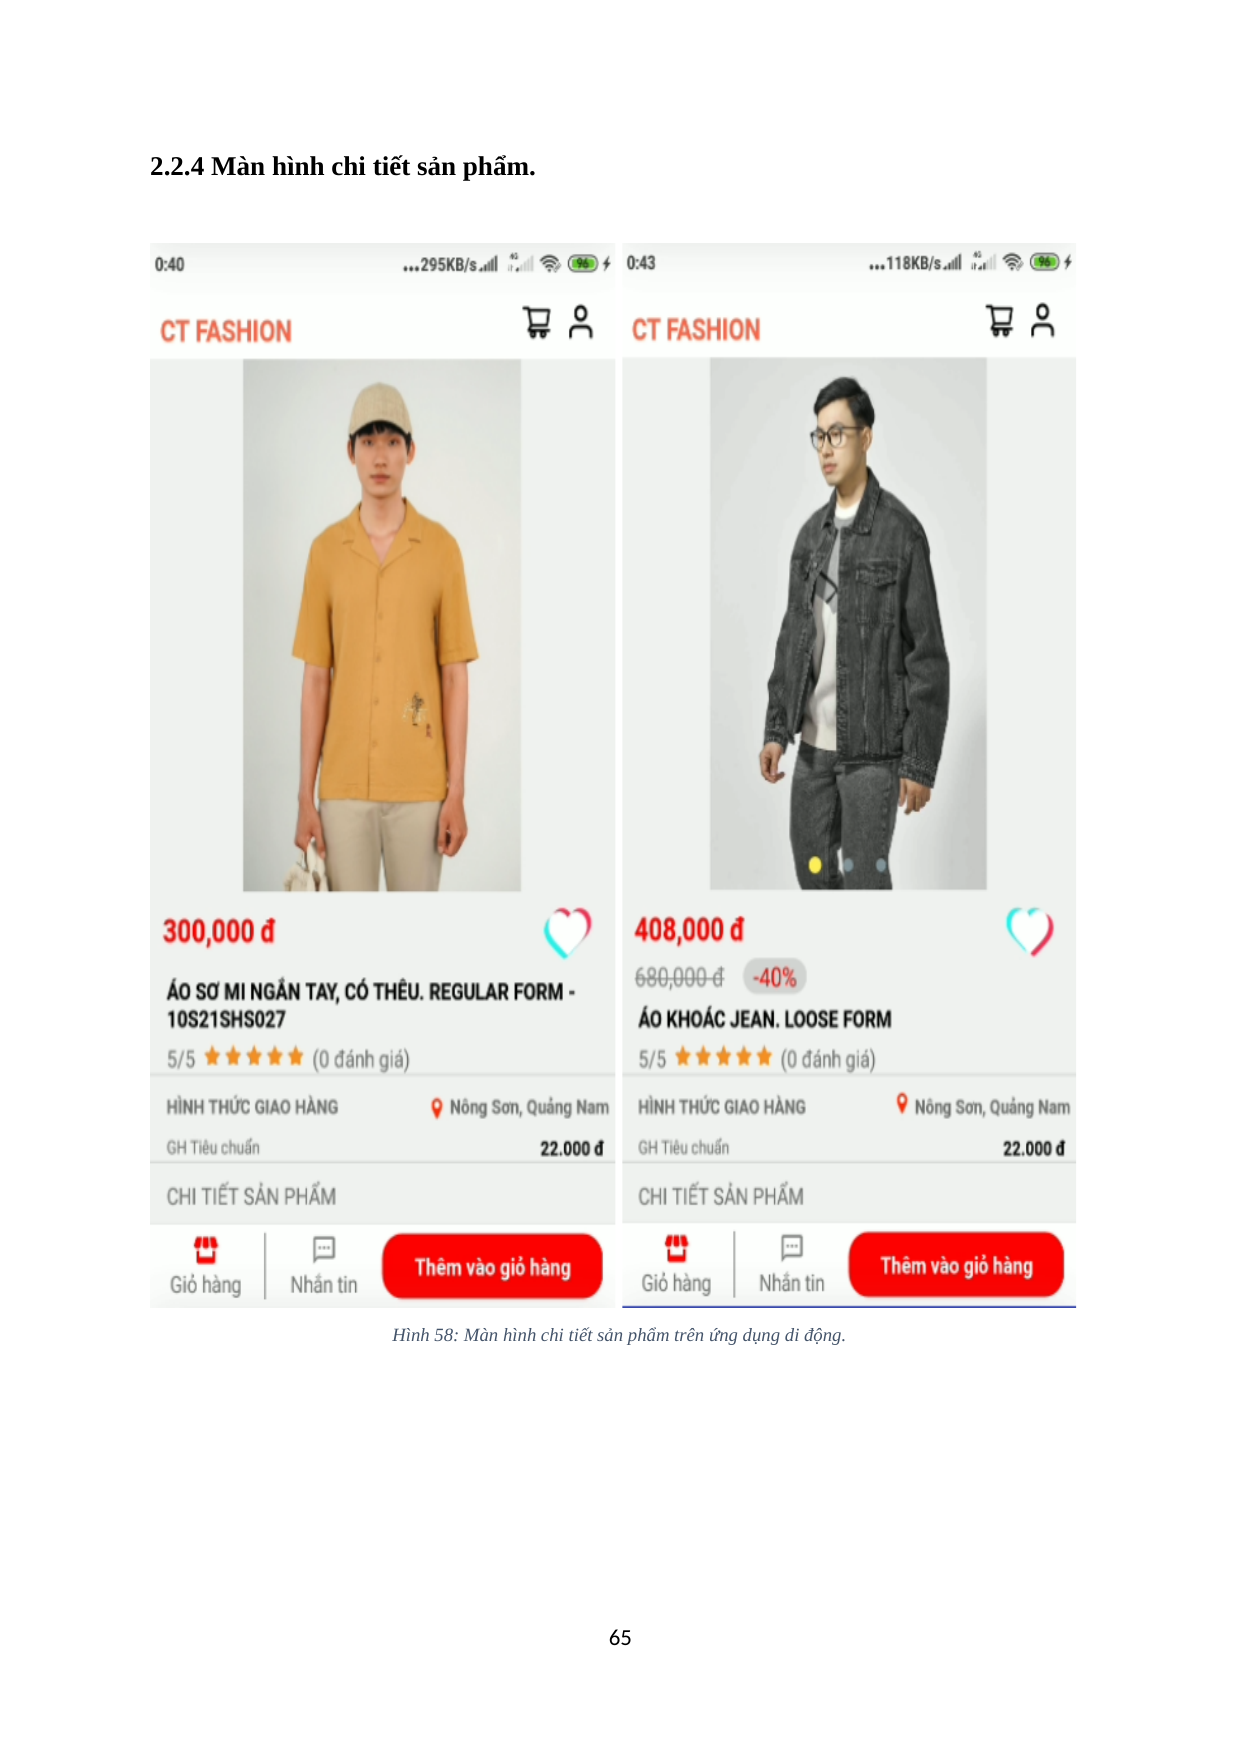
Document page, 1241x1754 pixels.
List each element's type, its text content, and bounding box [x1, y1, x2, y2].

text 2.2.4 Màn hình chi tiết sản phẩm. [150, 150, 1090, 181]
picture [150, 243, 616, 1308]
picture [622, 243, 1077, 1308]
text Hình 58: Màn hình chi tiết sản phẩm trên ứng dụng di động. [150, 1323, 1090, 1345]
